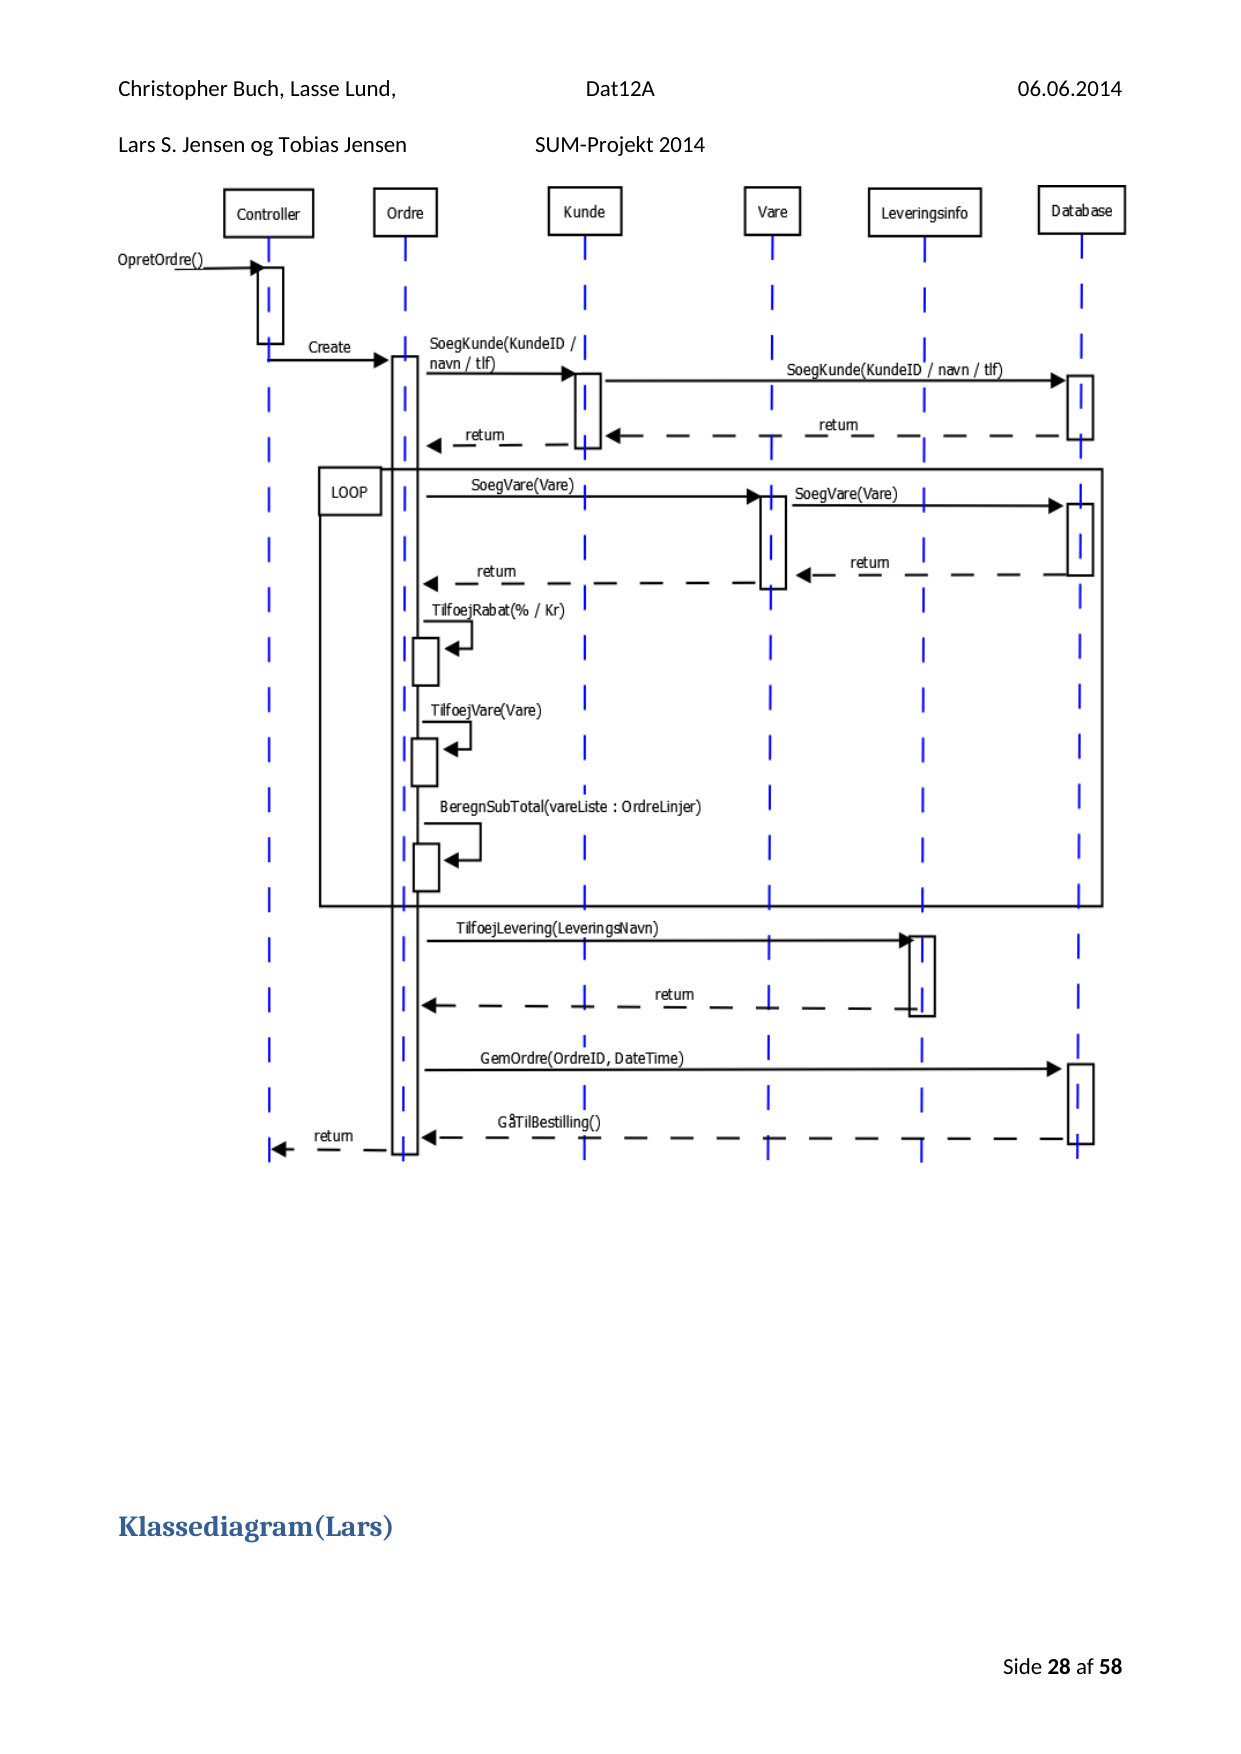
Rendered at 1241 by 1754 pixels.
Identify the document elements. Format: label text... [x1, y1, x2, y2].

picture [118, 185, 1127, 1174]
text Klassediagram(Lars) [118, 1510, 1122, 1543]
